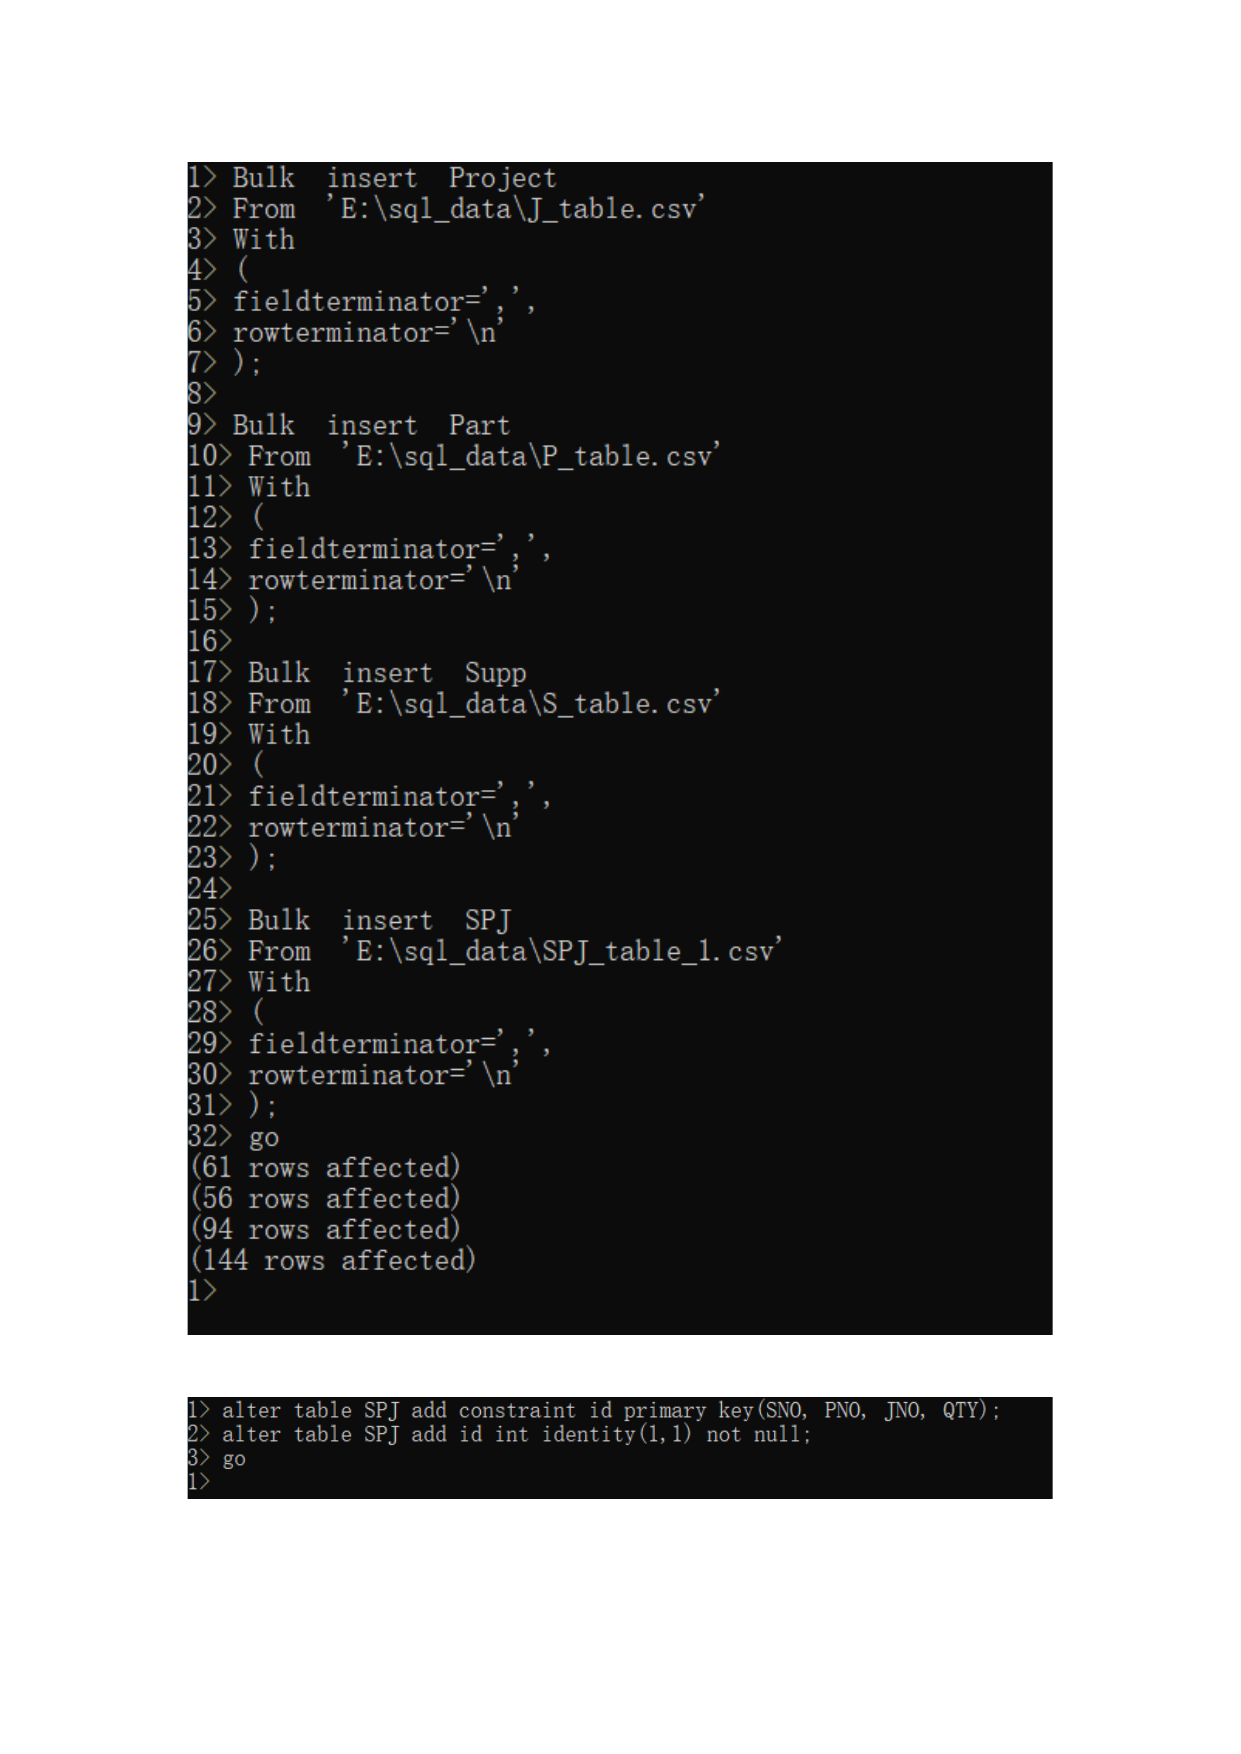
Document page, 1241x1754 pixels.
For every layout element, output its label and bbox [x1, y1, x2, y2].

picture [187, 162, 1053, 1335]
picture [187, 1397, 1053, 1499]
